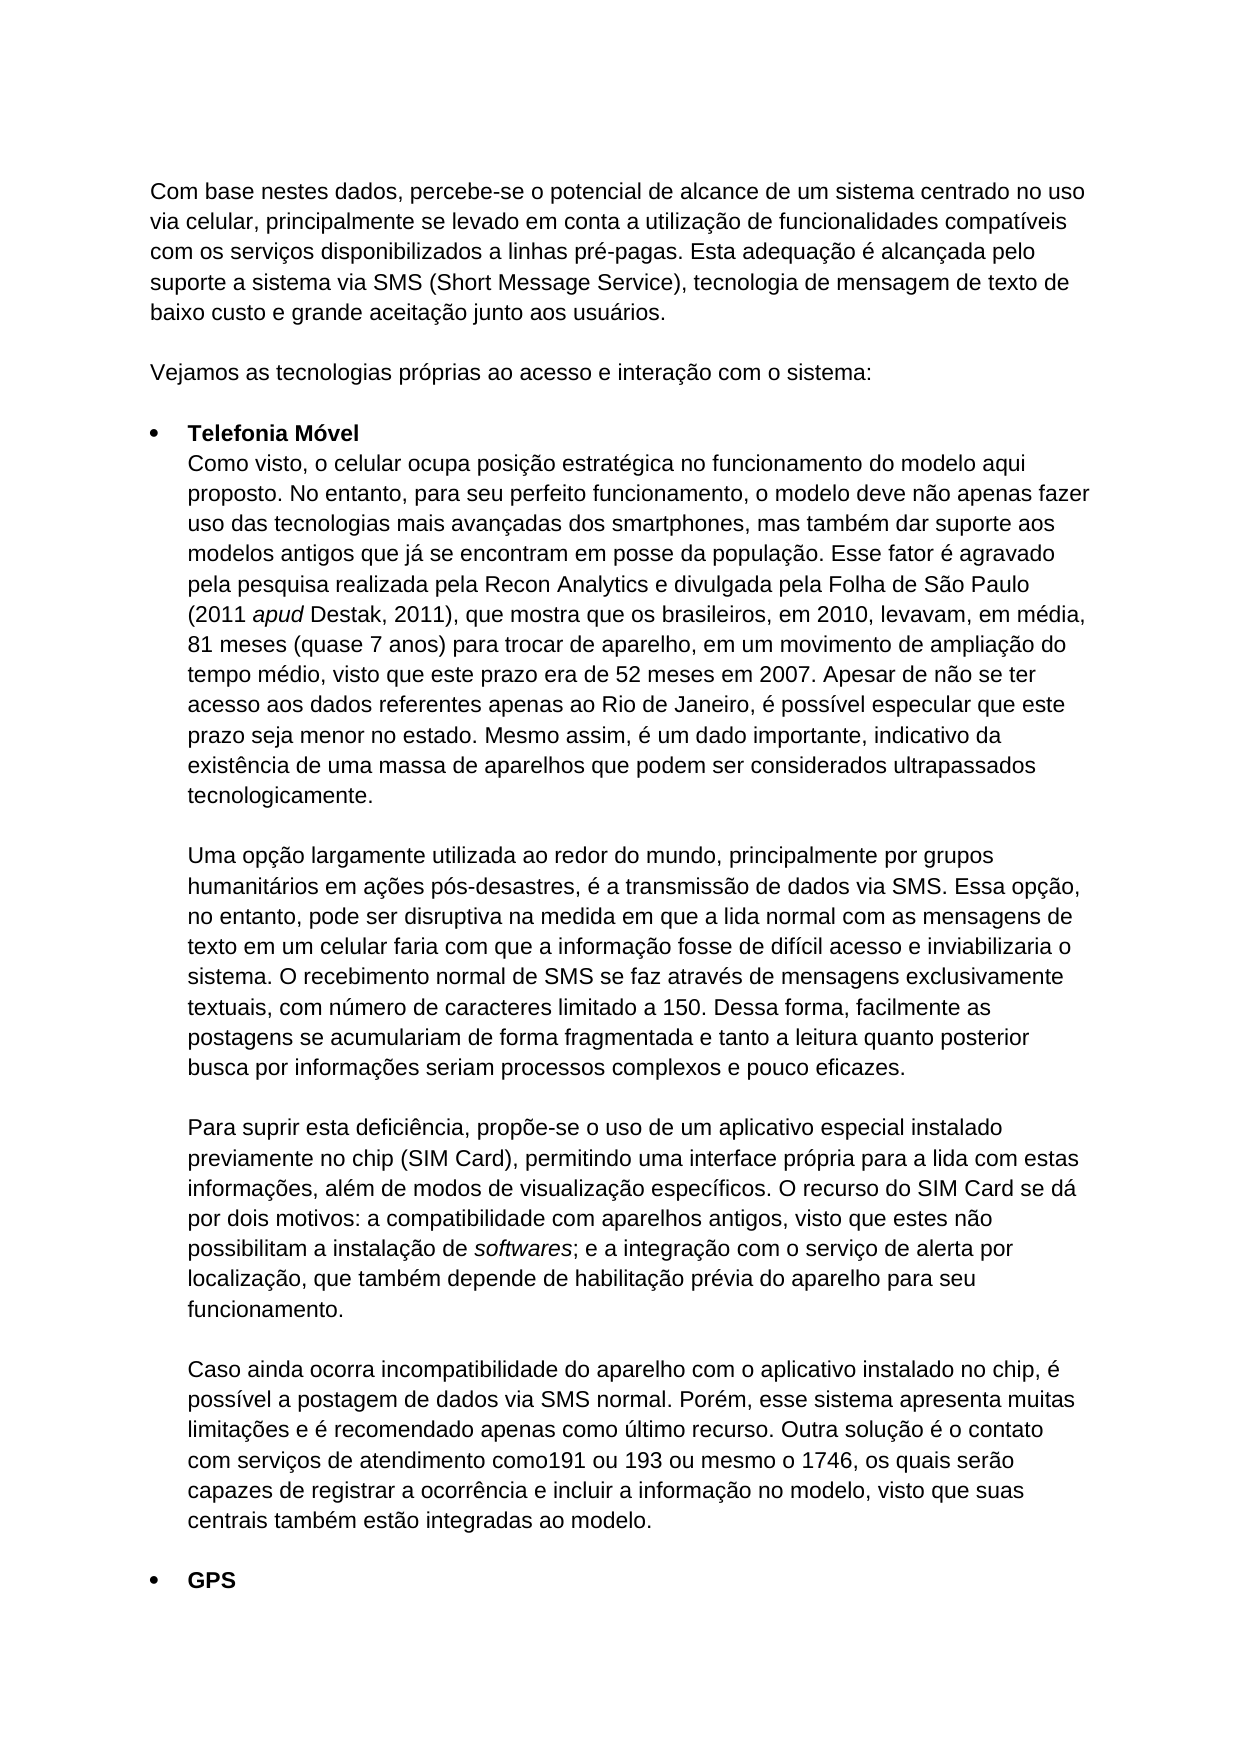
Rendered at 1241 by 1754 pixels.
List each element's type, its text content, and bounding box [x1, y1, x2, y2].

text Como visto, o celular ocupa posição estratégica no funcionamento do modelo aqui proposto. No entanto, para seu perfeito funcionamento, o modelo deve não apenas fazer uso das tecnologias mais avançadas dos smartphones, mas também dar suporte aos modelos antigos que já se encontram em posse da população. Esse fator é agravado pela pesquisa realizada pela Recon Analytics e divulgada pela Folha de São Paulo (2011 apud Destak, 2011), que mostra que os brasileiros, em 2010, levavam, em média, 81 meses (quase 7 anos) para trocar de aparelho, em um movimento de ampliação do tempo médio, visto que este prazo era de 52 meses em 2007. Apesar de não se ter acesso aos dados referentes apenas ao Rio de Janeiro, é possível especular que este prazo seja menor no estado. Mesmo assim, é um dado importante, indicativo da existência de uma massa de aparelhos que podem ser considerados ultrapassados tecnologicamente. [187, 450, 1090, 808]
text Com base nestes dados, percebe-se o potencial de alcance de um sistema centrado no uso via celular, principalmente se levado em conta a utilização de funcionalidades compatíveis com os serviços disponibilizados a linhas pré-pagas. Esta adequação é alcançada pelo suporte a sistema via SMS (Short Message Service), tecnologia de mensagem de texto de baixo custo e grande aceitação junto aos usuários. [150, 178, 1090, 325]
list GPS [150, 1567, 1090, 1594]
text Vejamos as tecnologias próprias ao acesso e interação com o sistema: [150, 359, 1090, 385]
list Telefonia Móvel [150, 419, 1090, 446]
text Para suprir esta deficiência, propõe-se o uso de um aplicativo especial instalado previamente no chip (SIM Card), permitindo uma interface própria para a lida com estas informações, além de modos de visualização específicos. O recurso do SIM Card se dá por dois motivos: a compatibilidade com aparelhos antigos, visto que estes não possibilitam a instalação de softwares; e a integração com o serviço de alerta por localização, que também depende de habilitação prévia do aparelho para seu funcionamento. [187, 1114, 1090, 1322]
text Uma opção largamente utilizada ao redor do mundo, principalmente por grupos humanitários em ações pós-desastres, é a transmissão de dados via SMS. Essa opção, no entanto, pode ser disruptiva na medida em que a lida normal com as mensagens de texto em um celular faria com que a informação fosse de difícil acesso e inviabilizaria o sistema. O recebimento normal de SMS se faz através de mensagens exclusivamente textuais, com número de caracteres limitado a 150. Dessa forma, facilmente as postagens se acumulariam de forma fragmentada e tanto a leitura quanto posterior busca por informações seriam processos complexos e pouco eficazes. [187, 842, 1090, 1080]
text Caso ainda ocorra incompatibilidade do aparelho com o aplicativo instalado no chip, é possível a postagem de dados via SMS normal. Porém, esse sistema apresenta muitas limitações e é recomendado apenas como último recurso. Outra solução é o contato com serviços de atendimento como191 ou 193 ou mesmo o 1746, os quais serão capazes de registrar a ocorrência e incluir a informação no modelo, visto que suas centrais também estão integradas ao modelo. [187, 1356, 1090, 1533]
